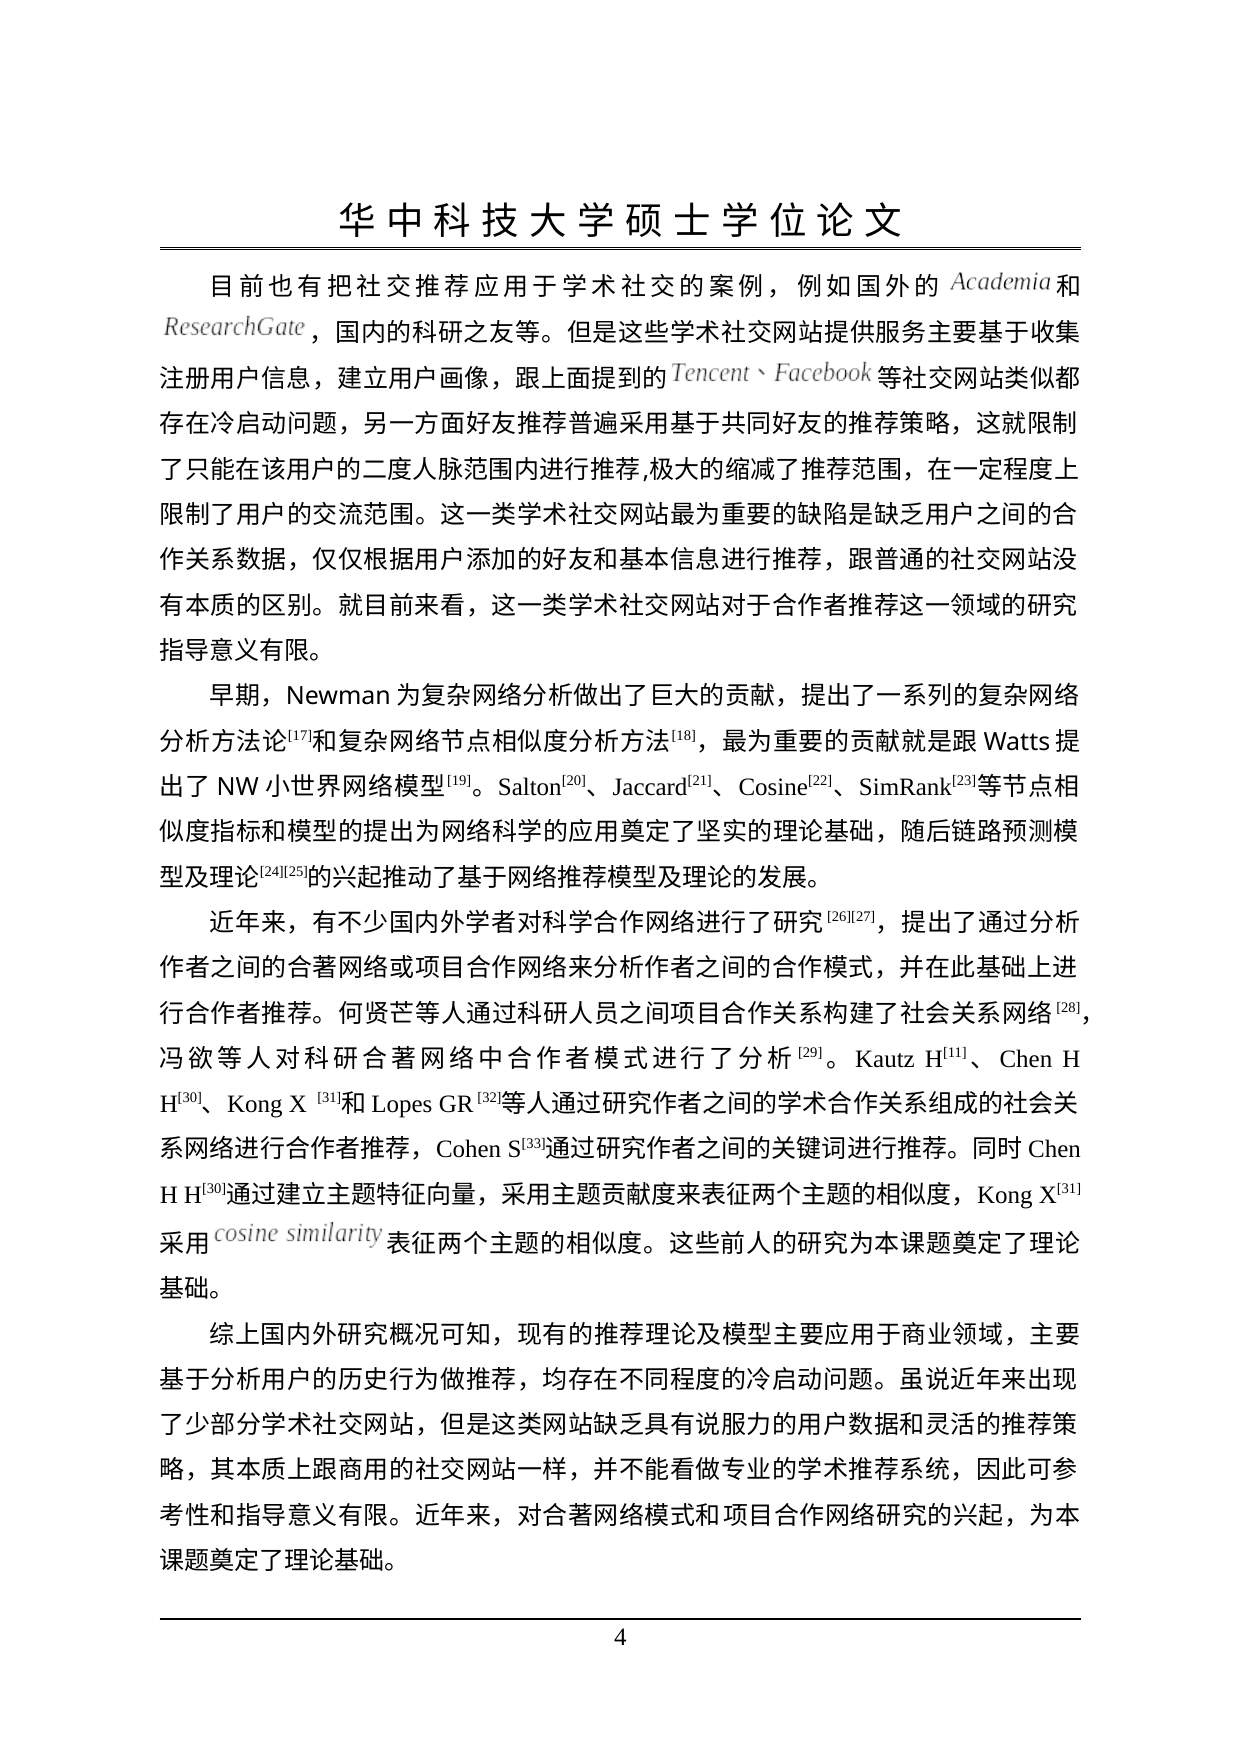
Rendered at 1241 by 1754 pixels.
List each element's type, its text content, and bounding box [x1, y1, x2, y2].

text 早期，Newman为复杂网络分析做出了巨大的贡献，提出了一系列的复杂网络分析方法论[]和复杂网络节点相似度分析方法[]，最为重要的贡献就是跟Watts提出了NW小世界网络模型[]。Salton[]、Jaccard[]、Cosine[]、SimRank[]等节点相似度指标和模型的提出为网络科学的应用奠定了坚实的理论基础，随后链路预测模型及理论[][]的兴起推动了基于网络推荐模型及理论的发展。 [159, 676, 1081, 893]
text 近年来，有不少国内外学者对科学合作网络进行了研究[][]，提出了通过分析作者之间的合著网络或项目合作网络来分析作者之间的合作模式，并在此基础上进行合作者推荐。何贤芒等人通过科研人员之间项目合作关系构建了社会关系网络[]，冯欲等人对科研合著网络中合作者模式进行了分析[]。Kautz H[11]、Chen H H[]、Kong X []和Lopes GR []等人通过研究作者之间的学术合作关系组成的社会关系网络进行合作者推荐，Cohen S[]通过研究作者之间的关键词进行推荐。同时Chen H H[30]通过建立主题特征向量，采用主题贡献度来表征两个主题的相似度，Kong X[31]采用表征两个主题的相似度。这些前人的研究为本课题奠定了理论基础。 [159, 902, 1081, 1305]
text 综上国内外研究概况可知，现有的推荐理论及模型主要应用于商业领域，主要基于分析用户的历史行为做推荐，均存在不同程度的冷启动问题。虽说近年来出现了少部分学术社交网站，但是这类网站缺乏具有说服力的用户数据和灵活的推荐策略，其本质上跟商用的社交网站一样，并不能看做专业的学术推荐系统，因此可参考性和指导意义有限。近年来，对合著网络模式和项目合作网络研究的兴起，为本课题奠定了理论基础。 [159, 1314, 1081, 1577]
text 目前也有把社交推荐应用于学术社交的案例，例如国外的和，国内的科研之友等。但是这些学术社交网站提供服务主要基于收集注册用户信息，建立用户画像，跟上面提到的等社交网站类似都存在冷启动问题，另一方面好友推荐普遍采用基于共同好友的推荐策略，这就限制了只能在该用户的二度人脉范围内进行推荐,极大的缩减了推荐范围，在一定程度上限制了用户的交流范围。这一类学术社交网站最为重要的缺陷是缺乏用户之间的合作关系数据，仅仅根据用户添加的好友和基本信息进行推荐，跟普通的社交网站没有本质的区别。就目前来看，这一类学术社交网站对于合作者推荐这一领域的研究指导意义有限。 [159, 266, 1081, 667]
